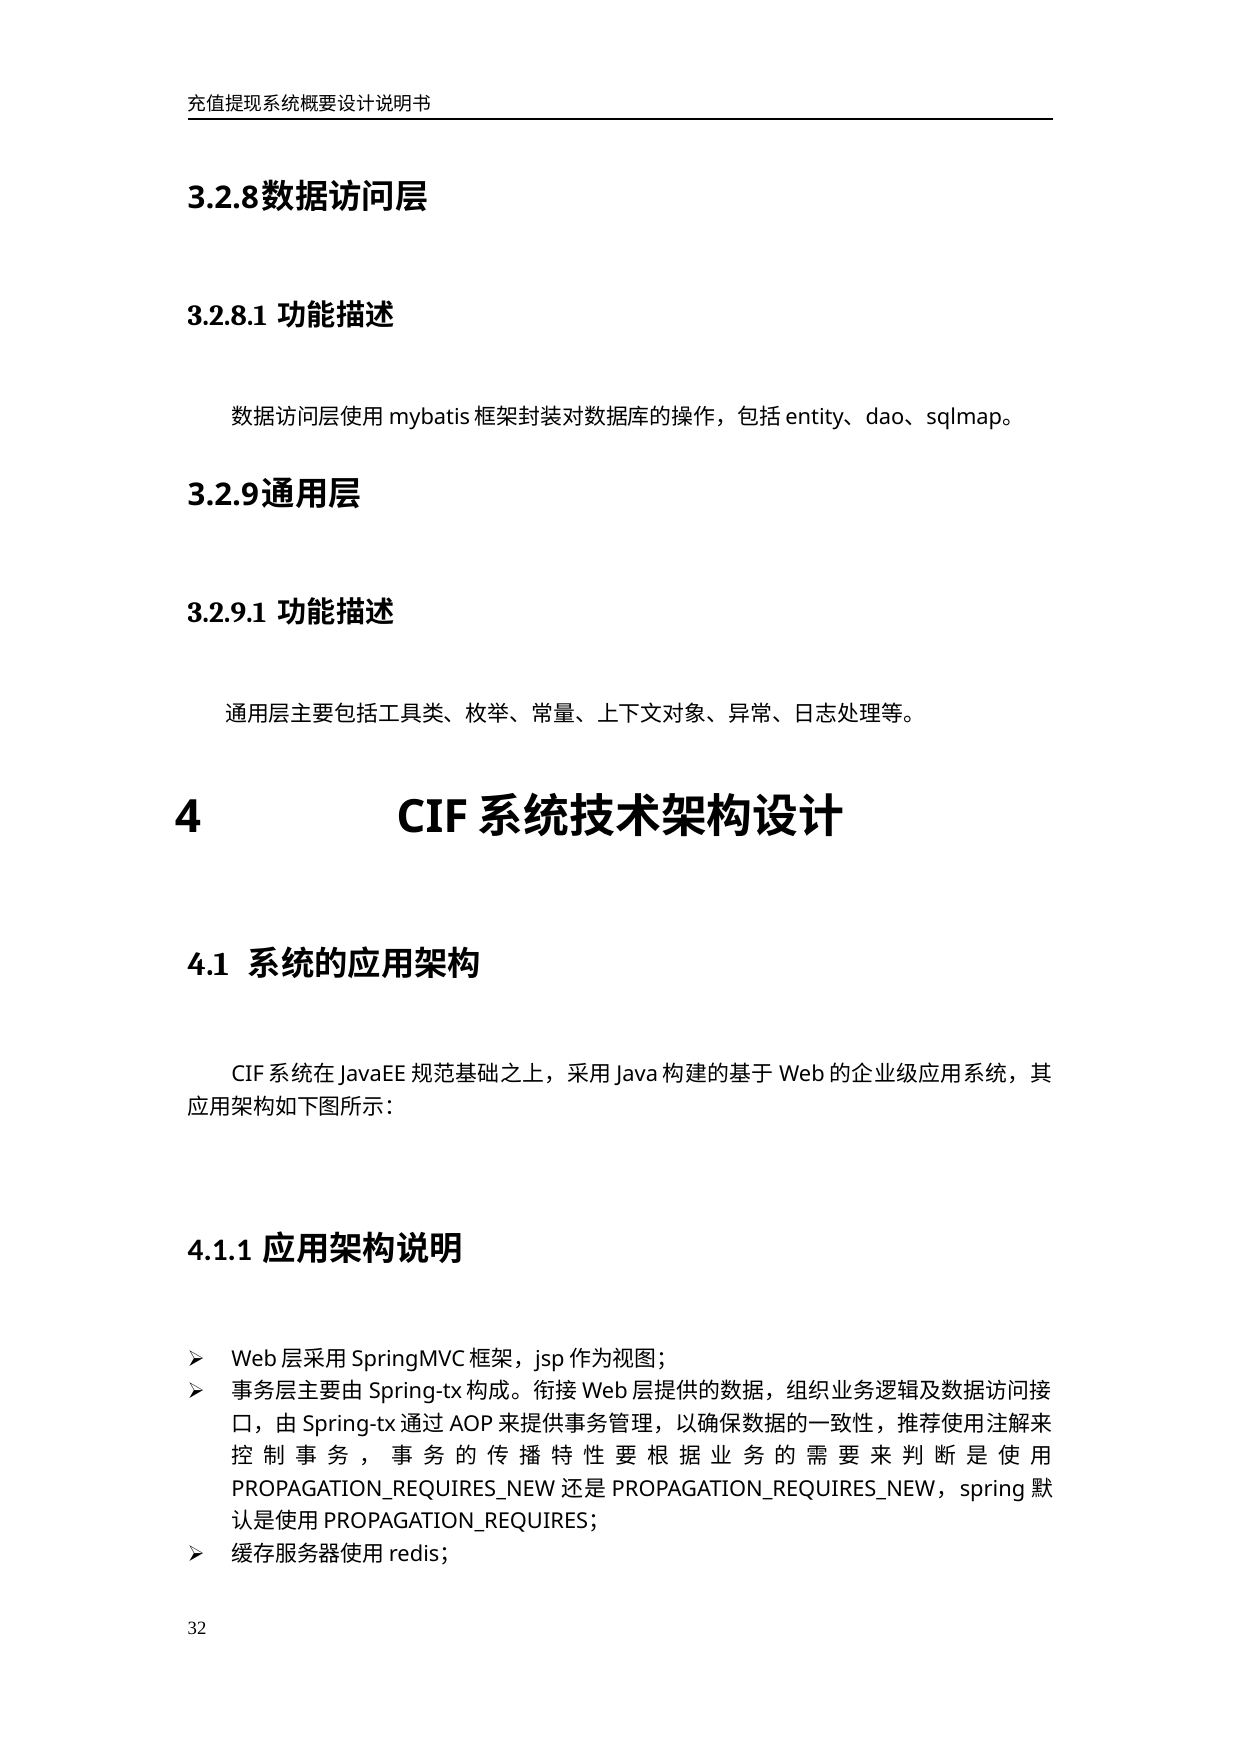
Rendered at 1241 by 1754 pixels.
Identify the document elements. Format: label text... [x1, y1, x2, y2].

list 通用层主要包括工具类、枚举、常量、上下文对象、异常、日志处理等。 [225, 696, 1053, 728]
subtitle 功能描述 [187, 577, 1053, 642]
subtitle 功能描述 [187, 280, 1053, 345]
list 缓存服务器使用redis； [187, 1535, 1053, 1568]
text 数据访问层使用mybatis框架封装对数据库的操作，包括entity、dao、sqlmap。 [187, 399, 1053, 432]
list 事务层主要由Spring-tx构成。衔接Web层提供的数据，组织业务逻辑及数据访问接口，由Spring-tx通过AOP来提供事务管理，以确保数据的一致性，推荐使用注解来控制事务，事务的传播特性要根据业务的需要来判断是使用PROPAGATION_REQUIRES_NEW还是PROPAGATION_REQUIRES_NEW，spring默认是使用PROPAGATION_REQUIRES； [187, 1373, 1053, 1535]
subtitle 应用架构说明 [187, 1213, 1053, 1278]
subtitle 数据访问层 [187, 162, 1053, 227]
subtitle 通用层 [187, 459, 1053, 524]
subtitle CIF系统技术架构设计 [0, 764, 1053, 861]
subtitle 系统的应用架构 [187, 929, 1053, 994]
list Web层采用SpringMVC框架，jsp作为视图； [187, 1340, 1053, 1373]
text CIF系统在JavaEE规范基础之上，采用Java构建的基于Web的企业级应用系统，其应用架构如下图所示： [187, 1056, 1053, 1121]
